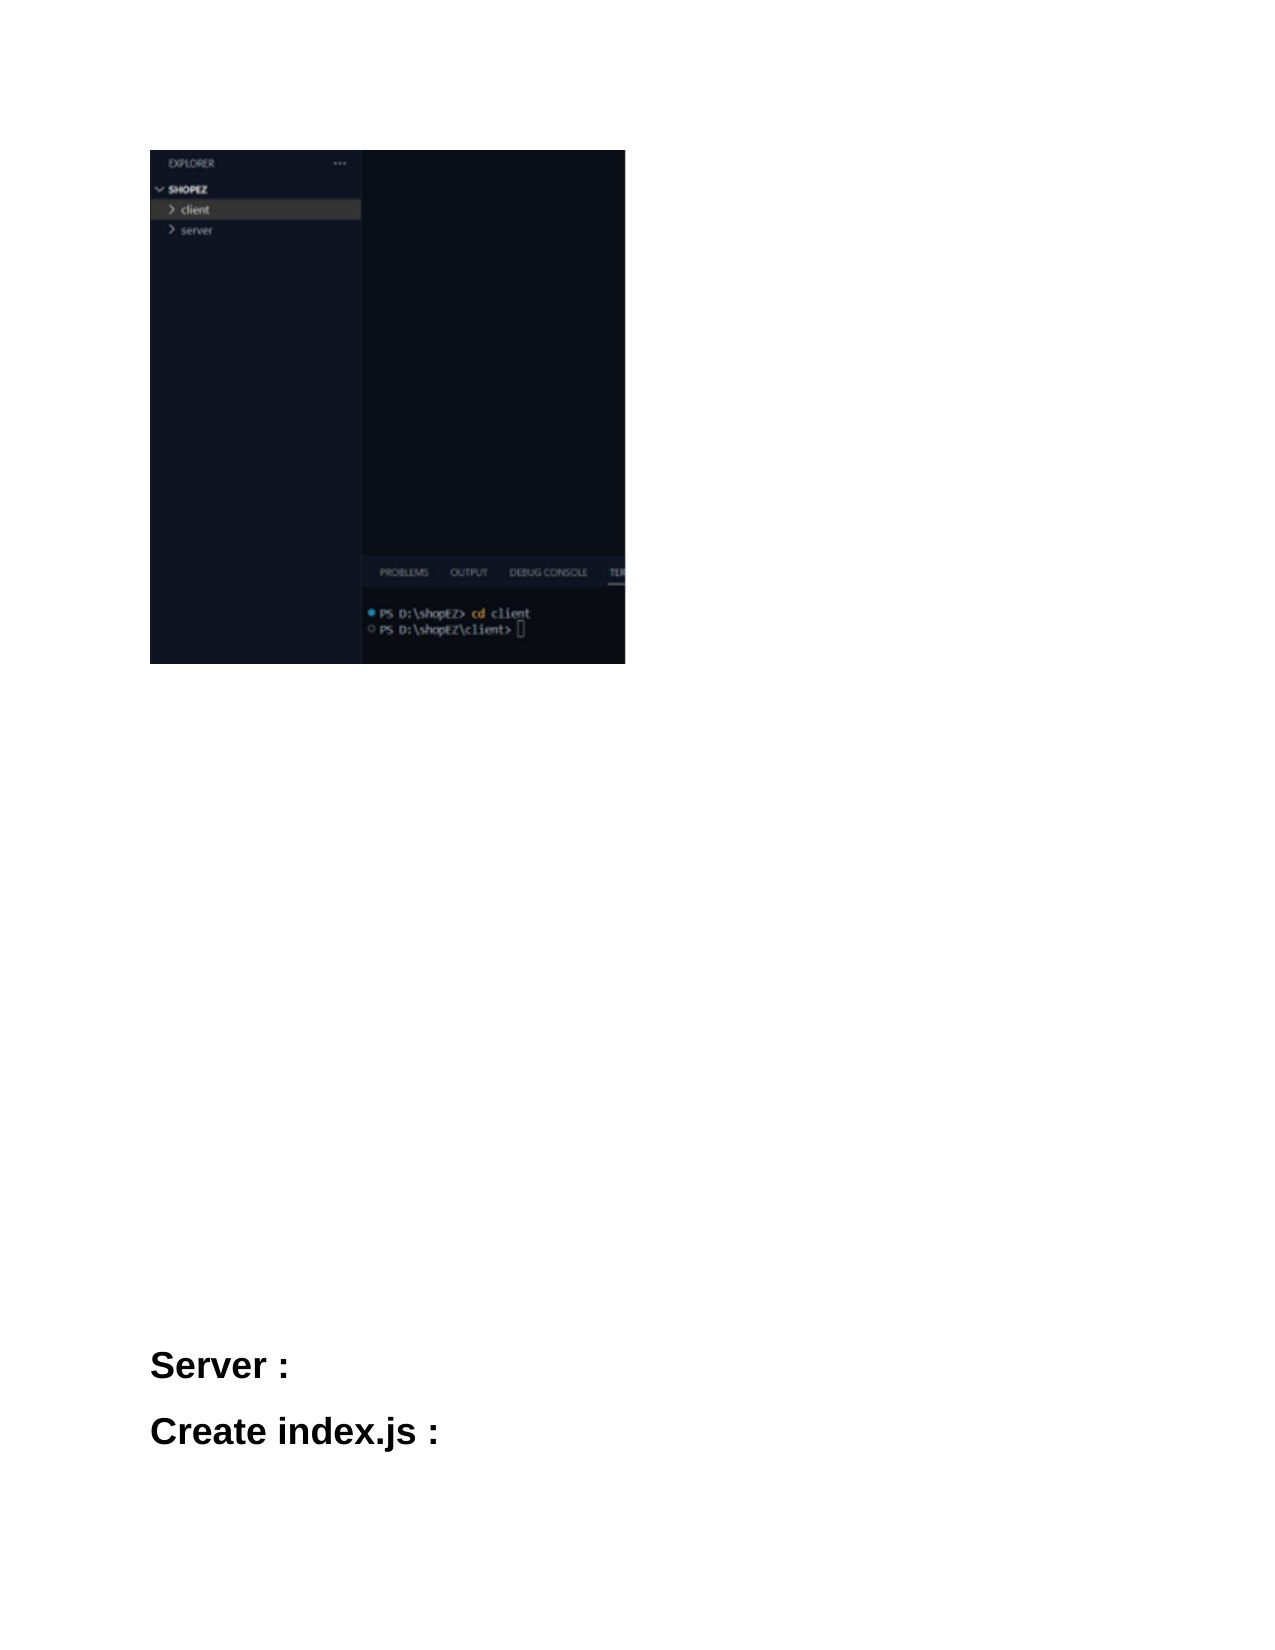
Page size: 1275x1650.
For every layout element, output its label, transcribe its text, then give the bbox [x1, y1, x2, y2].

text Server : [150, 1343, 1125, 1386]
text Create index.js : [150, 1409, 1125, 1453]
picture [150, 150, 627, 664]
